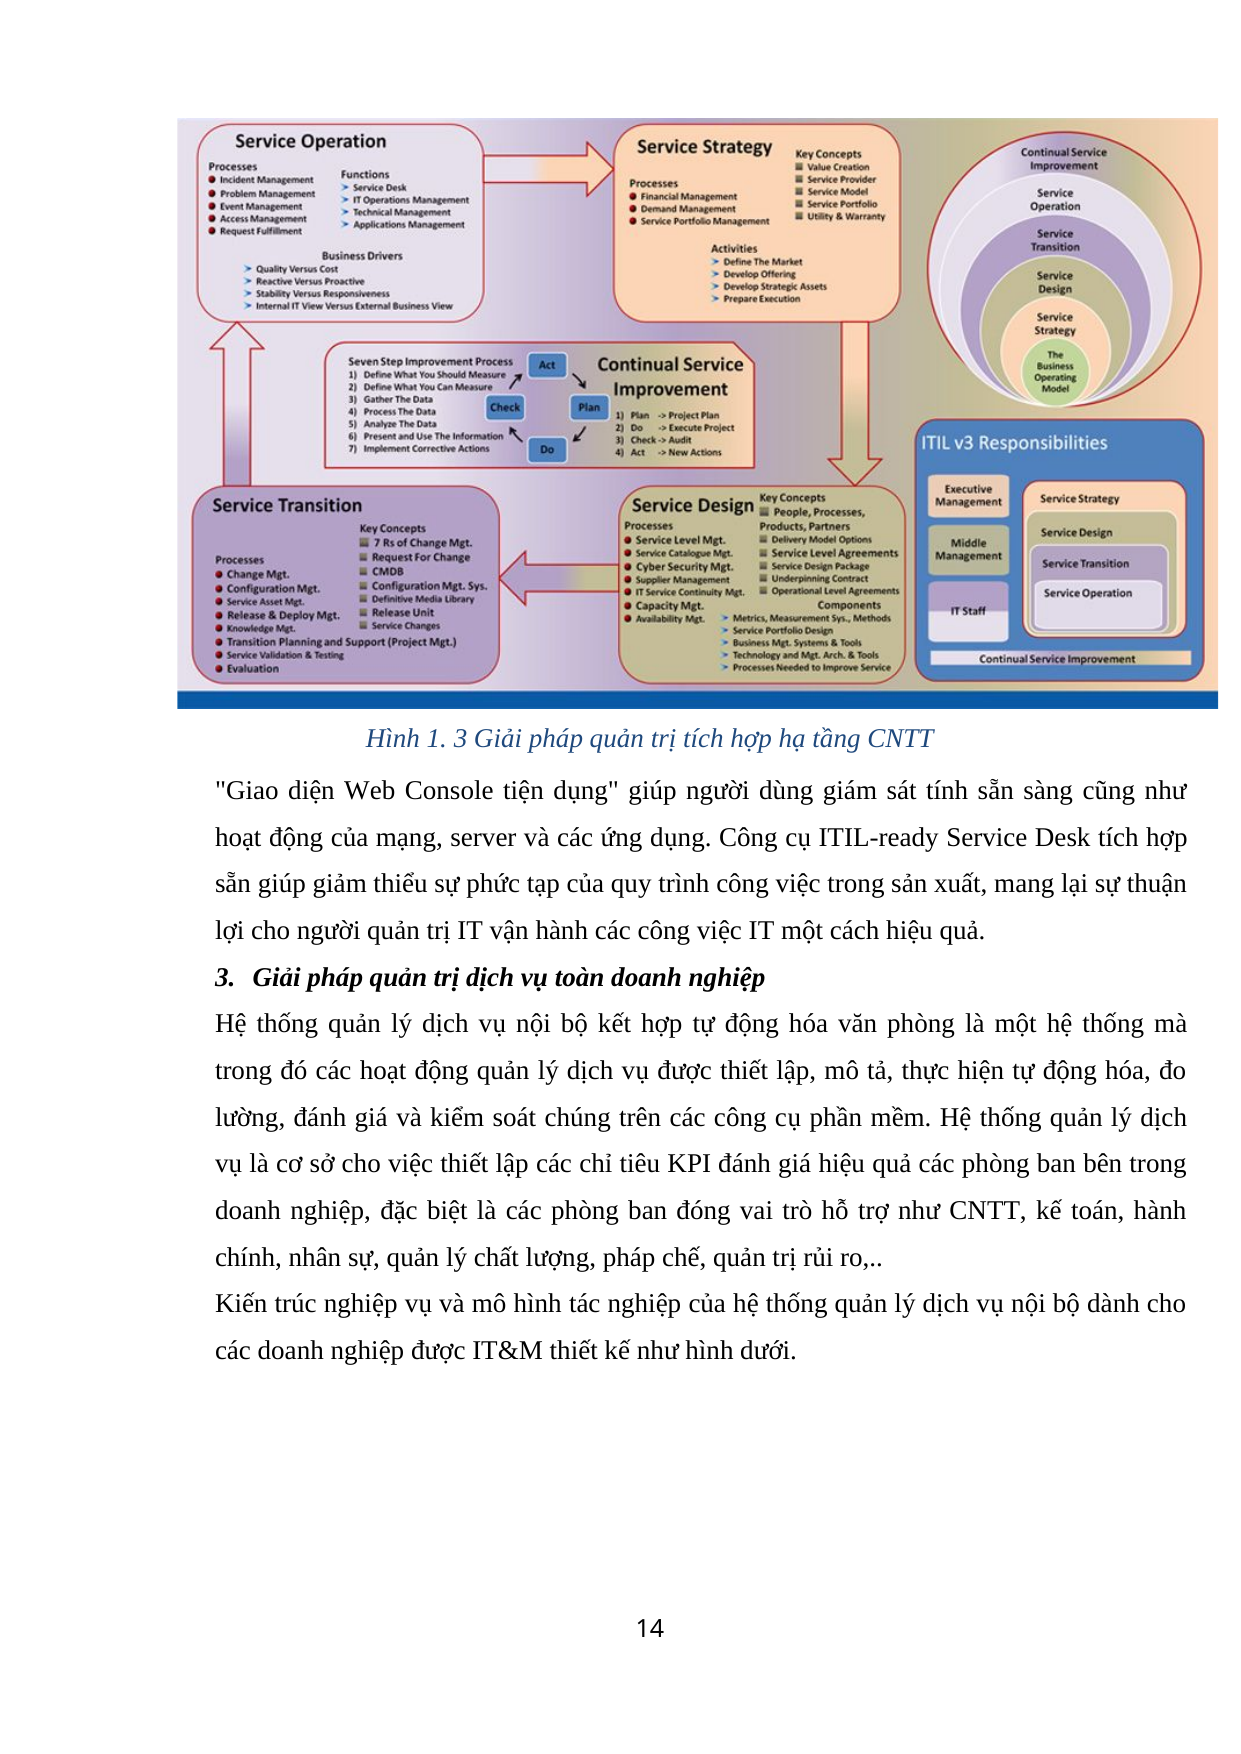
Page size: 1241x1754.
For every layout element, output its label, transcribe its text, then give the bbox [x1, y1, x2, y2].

list Kiến trúc nghiệp vụ và mô hình tác nghiệp của hệ thống quản lý dịch vụ nội bộ dành cho các doanh nghiệp được IT&M thiết kế như hình dưới. [215, 1288, 1188, 1365]
list Hệ thống quản lý dịch vụ nội bộ kết hợp tự động hóa văn phòng là một hệ thống mà trong đó các hoạt động quản lý dịch vụ được thiết lập, mô tả, thực hiện tự động hóa, đo lường, đánh giá và kiểm soát chúng trên các công cụ phần mềm. Hệ thống quản lý dịch vụ là cơ sở cho việc thiết lập các chỉ tiêu KPI đánh giá hiệu quả các phòng ban bên trong doanh nghiệp, đặc biệt là các phòng ban đóng vai trò hỗ trợ như CNTT, kế toán, hành chính, nhân sự, quản lý chất lượng, pháp chế, quản trị rủi ro,.. [215, 1008, 1188, 1272]
text Hình 1. 3 Giải pháp quản trị tích hợp hạ tầng CNTT [177, 722, 1122, 753]
subtitle Giải pháp quản trị dịch vụ toàn doanh nghiệp [215, 961, 1188, 992]
picture [177, 118, 1219, 709]
list "Giao diện Web Console tiện dụng" giúp người dùng giám sát tính sẵn sàng cũng như hoạt động của mạng, server và các ứng dụng. Công cụ ITIL-ready Service Desk tích hợp sẵn giúp giảm thiểu sự phức tạp của quy trình công việc trong sản xuất, mang lại sự thuận lợi cho người quản trị IT vận hành các công việc IT một cách hiệu quả. [215, 774, 1188, 945]
